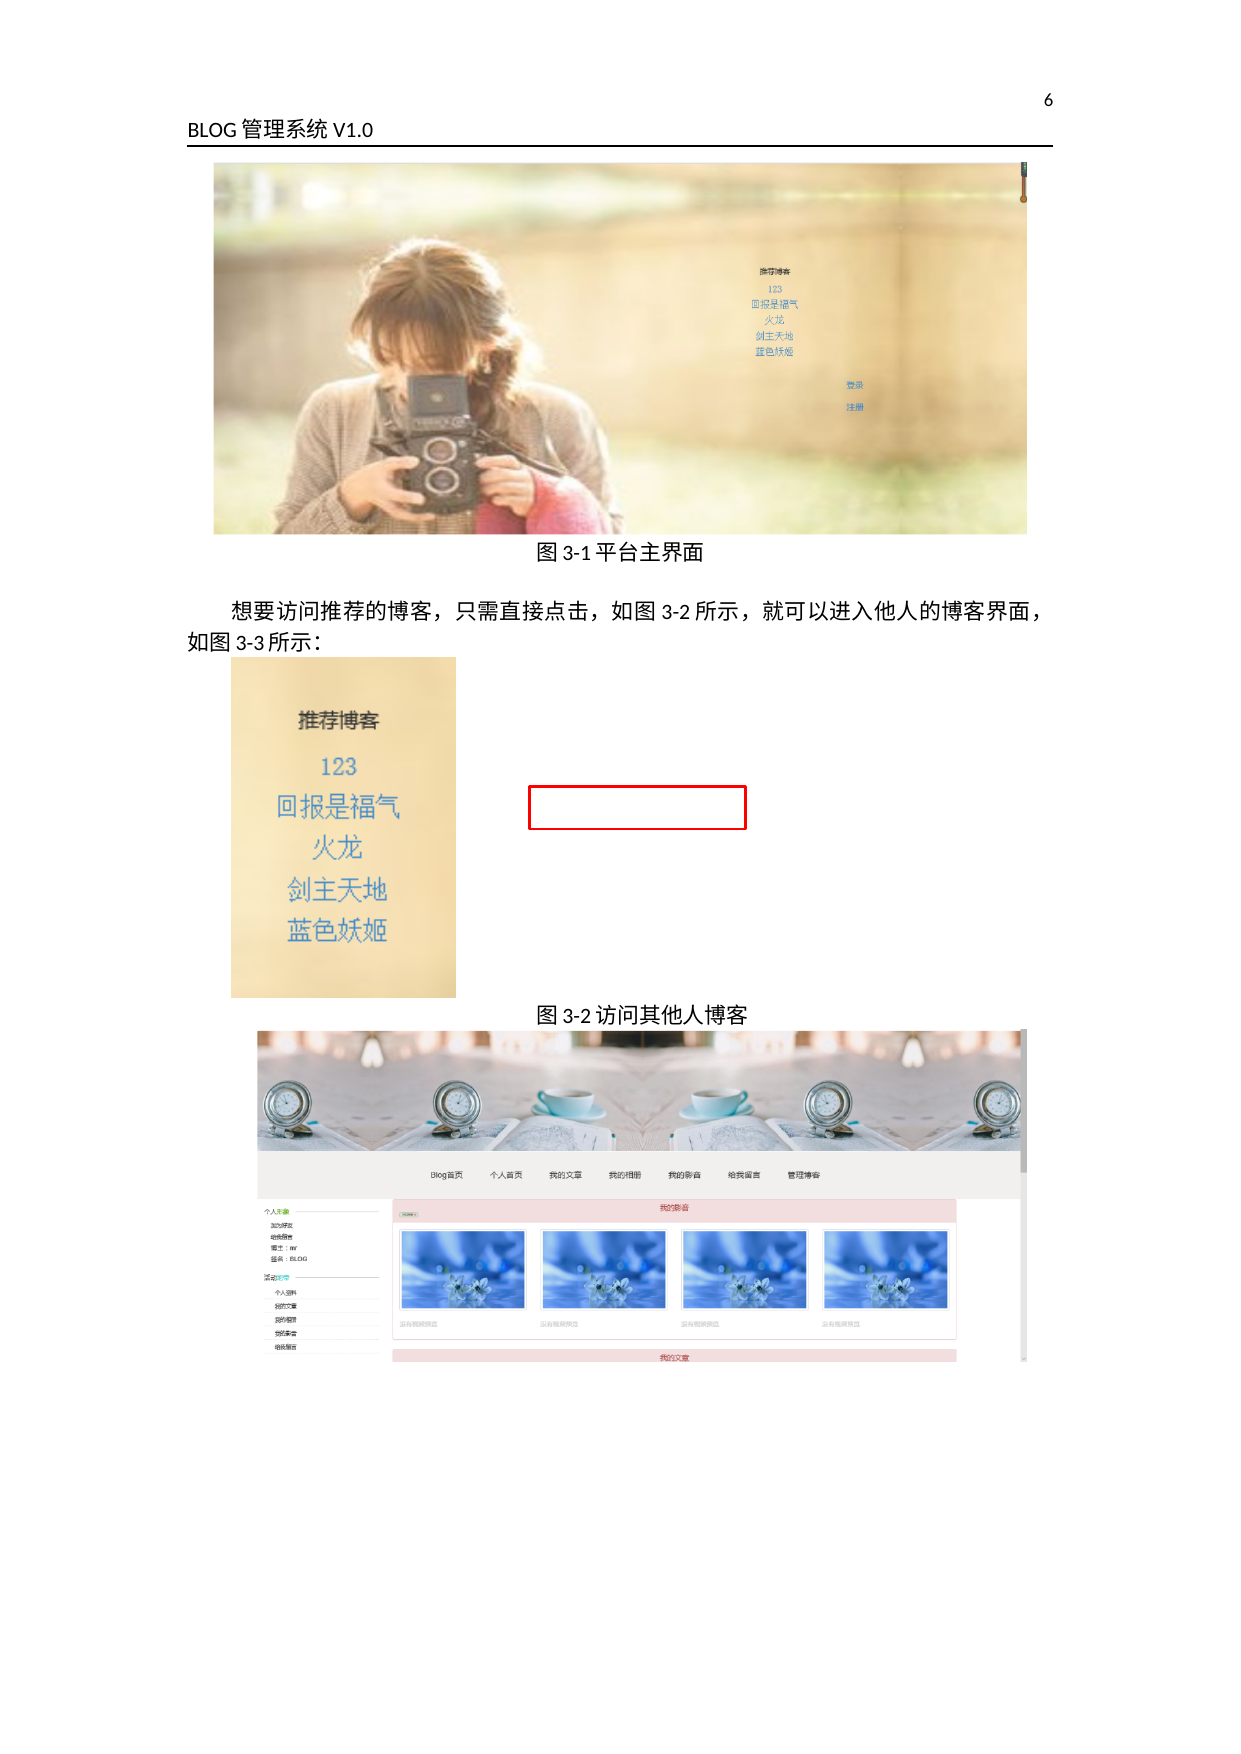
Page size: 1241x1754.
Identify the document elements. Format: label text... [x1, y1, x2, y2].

text 图3-1平台主界面 [187, 535, 1053, 567]
text 想要访问推荐的博客，只需直接点击，如图3-2所示，就可以进入他人的博客界面，如图3-3所示： [187, 594, 1053, 657]
picture [213, 162, 1027, 536]
picture [257, 1029, 1027, 1362]
picture [231, 657, 456, 998]
text 图3-2访问其他人博客 [187, 998, 1053, 1029]
